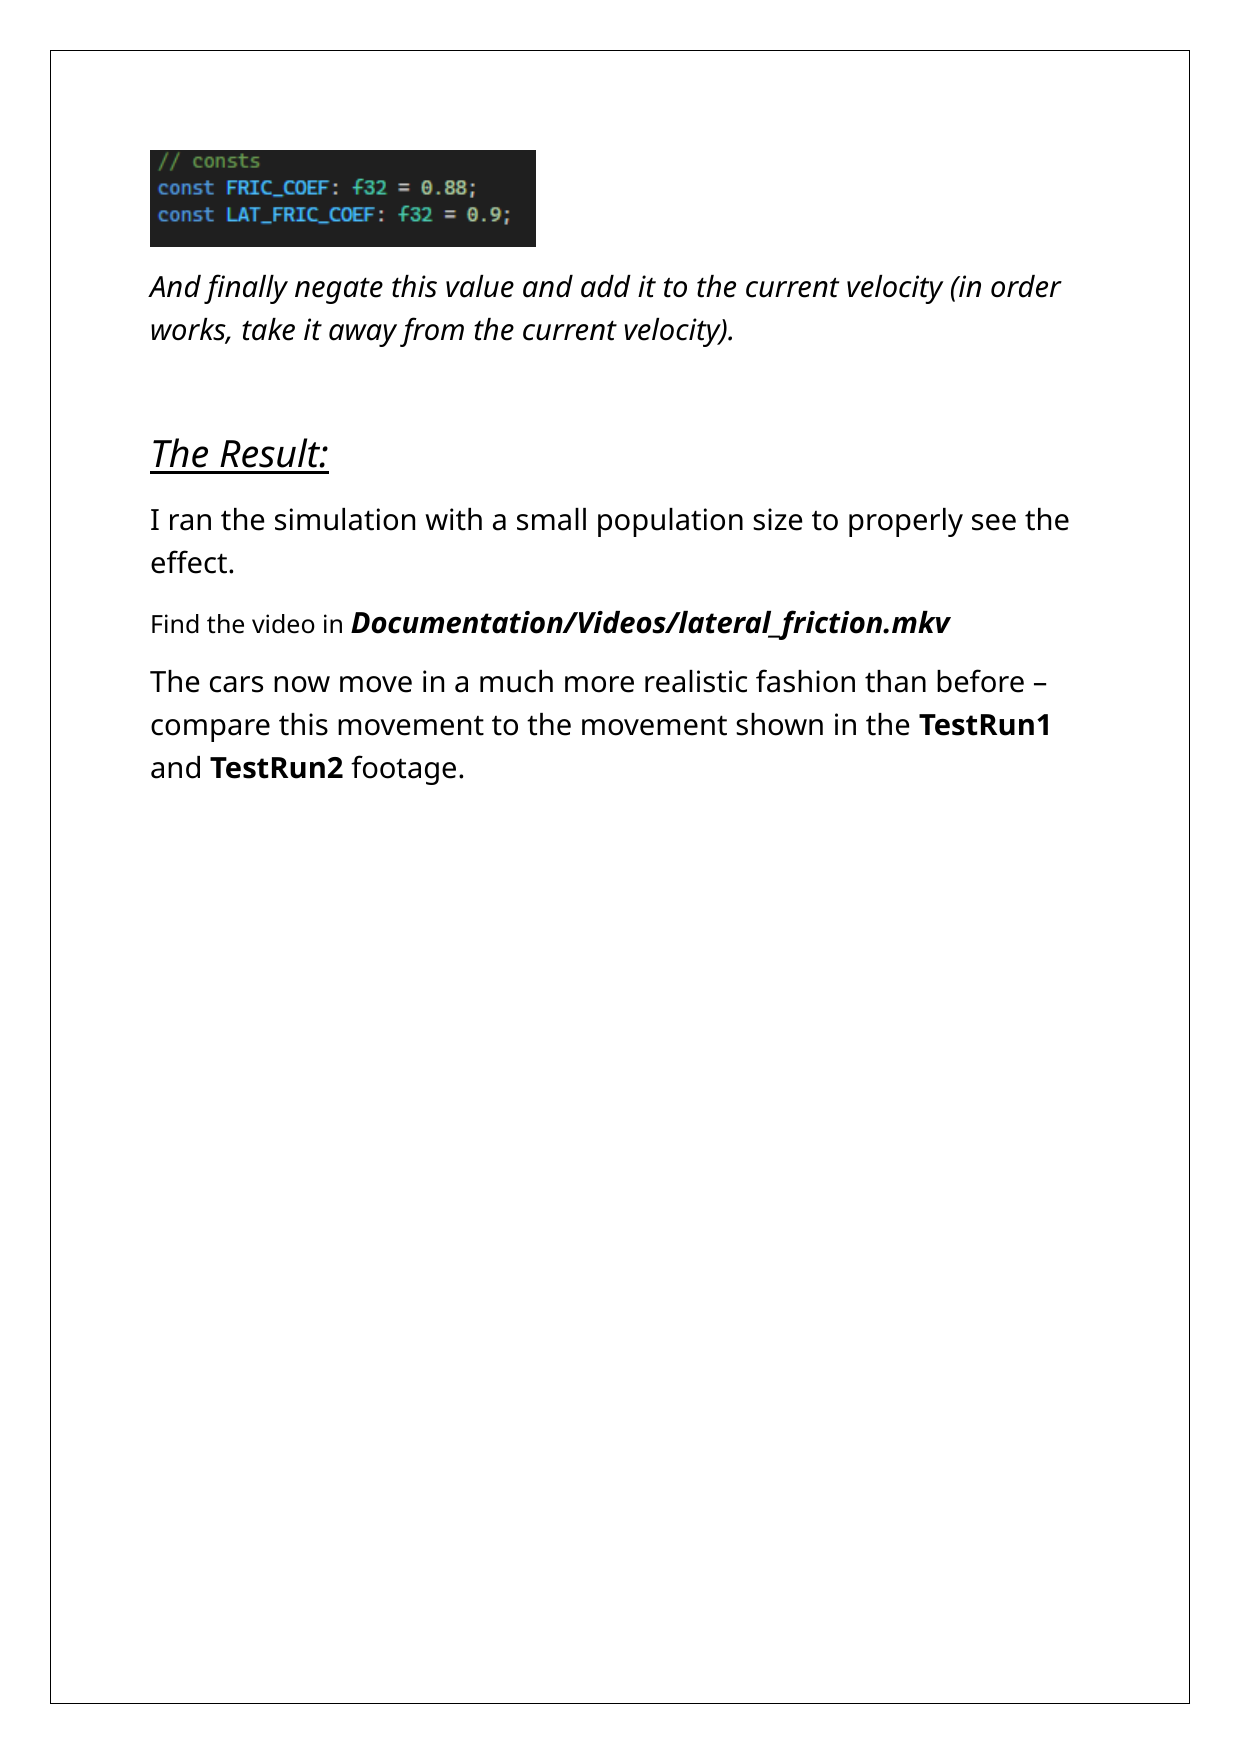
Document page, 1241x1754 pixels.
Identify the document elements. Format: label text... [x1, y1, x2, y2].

picture [150, 150, 536, 247]
text The Result: [150, 428, 1090, 479]
text And finally negate this value and add it to the current velocity (in order works, take it away from the current velocity). [150, 266, 1090, 348]
text I ran the simulation with a small population size to properly see the effect. [150, 499, 1090, 582]
text The cars now move in a much more realistic fashion than before – compare this movement to the movement shown in the TestRun1 and TestRun2 footage. [150, 661, 1090, 787]
text Find the video in Documentation/Videos/lateral_friction.mkv [150, 602, 1090, 642]
